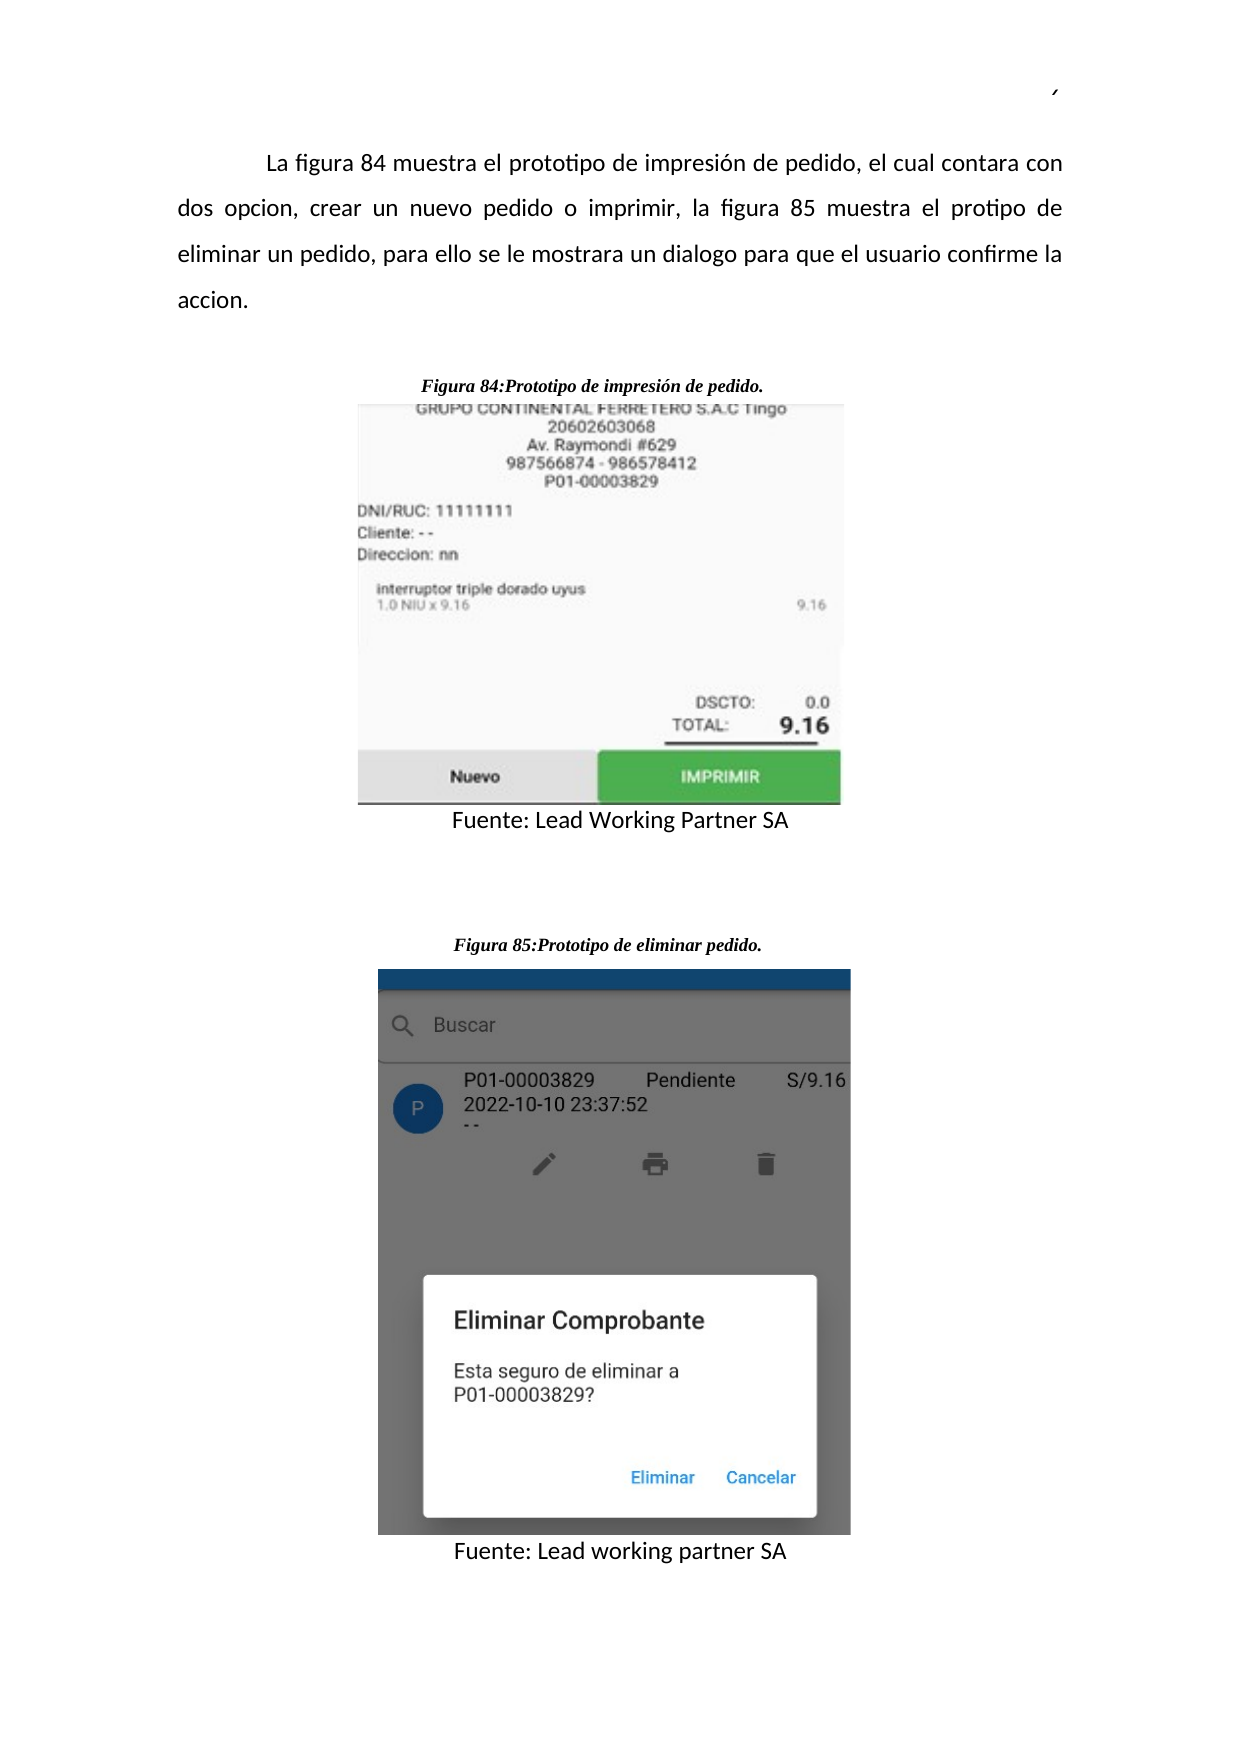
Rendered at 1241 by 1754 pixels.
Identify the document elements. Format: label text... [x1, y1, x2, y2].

text Figura 84:Prototipo de impresión de pedido. [421, 375, 1186, 396]
picture [378, 969, 851, 1535]
picture [357, 404, 845, 805]
text La figura 84 muestra el prototipo de impresión de pedido, el cual contara con dos opcion, crear un nuevo pedido o imprimir, la figura 85 muestra el protipo de eliminar un pedido, para ello se le mostrara un dialogo para que el usuario confirme la accion. [177, 147, 1063, 314]
text Figura 85:Prototipo de eliminar pedido. [453, 934, 1186, 956]
